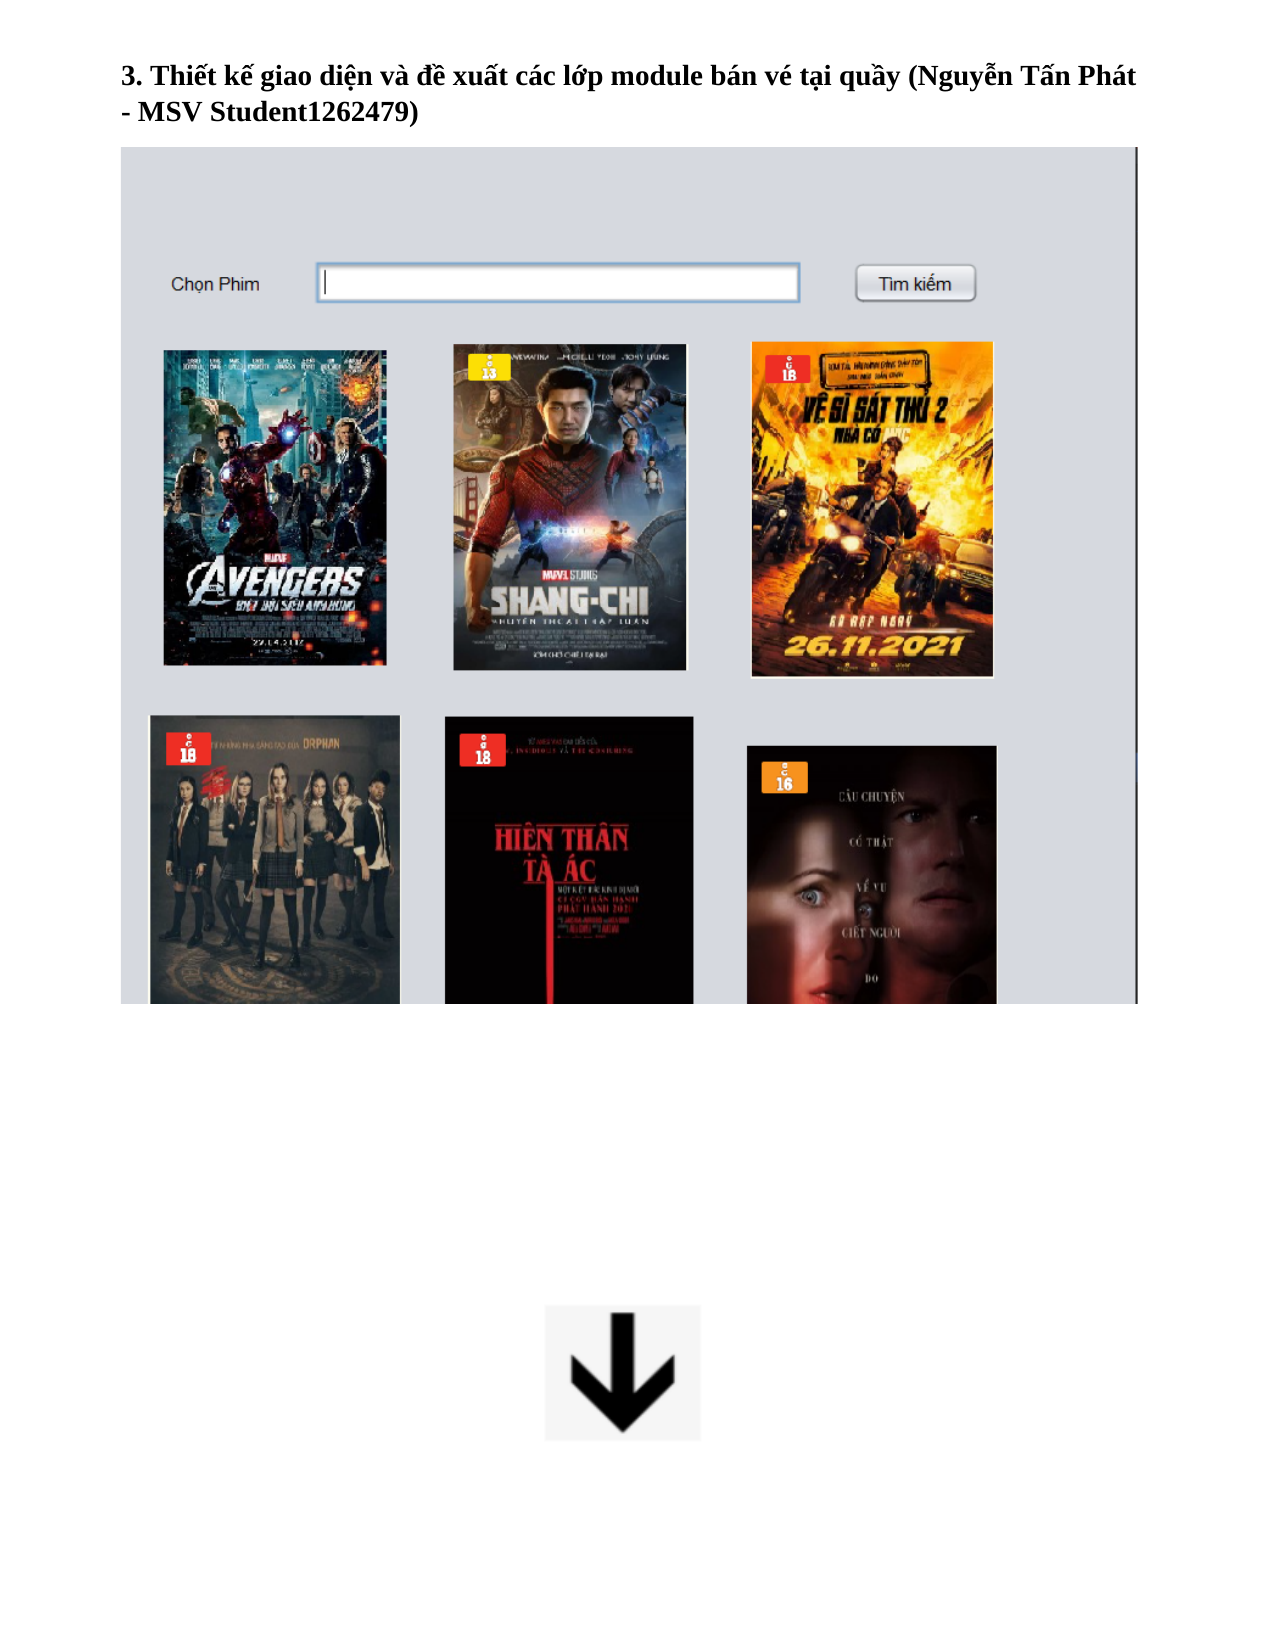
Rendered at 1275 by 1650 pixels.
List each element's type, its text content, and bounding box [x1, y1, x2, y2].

subtitle 3. Thiết kế giao diện và đề xuất các lớp module bán vé tại quầy (Nguyễn Tấn Phát - MSV Student1262479) [121, 58, 1137, 128]
picture [120, 147, 1138, 1004]
picture [518, 1286, 741, 1470]
